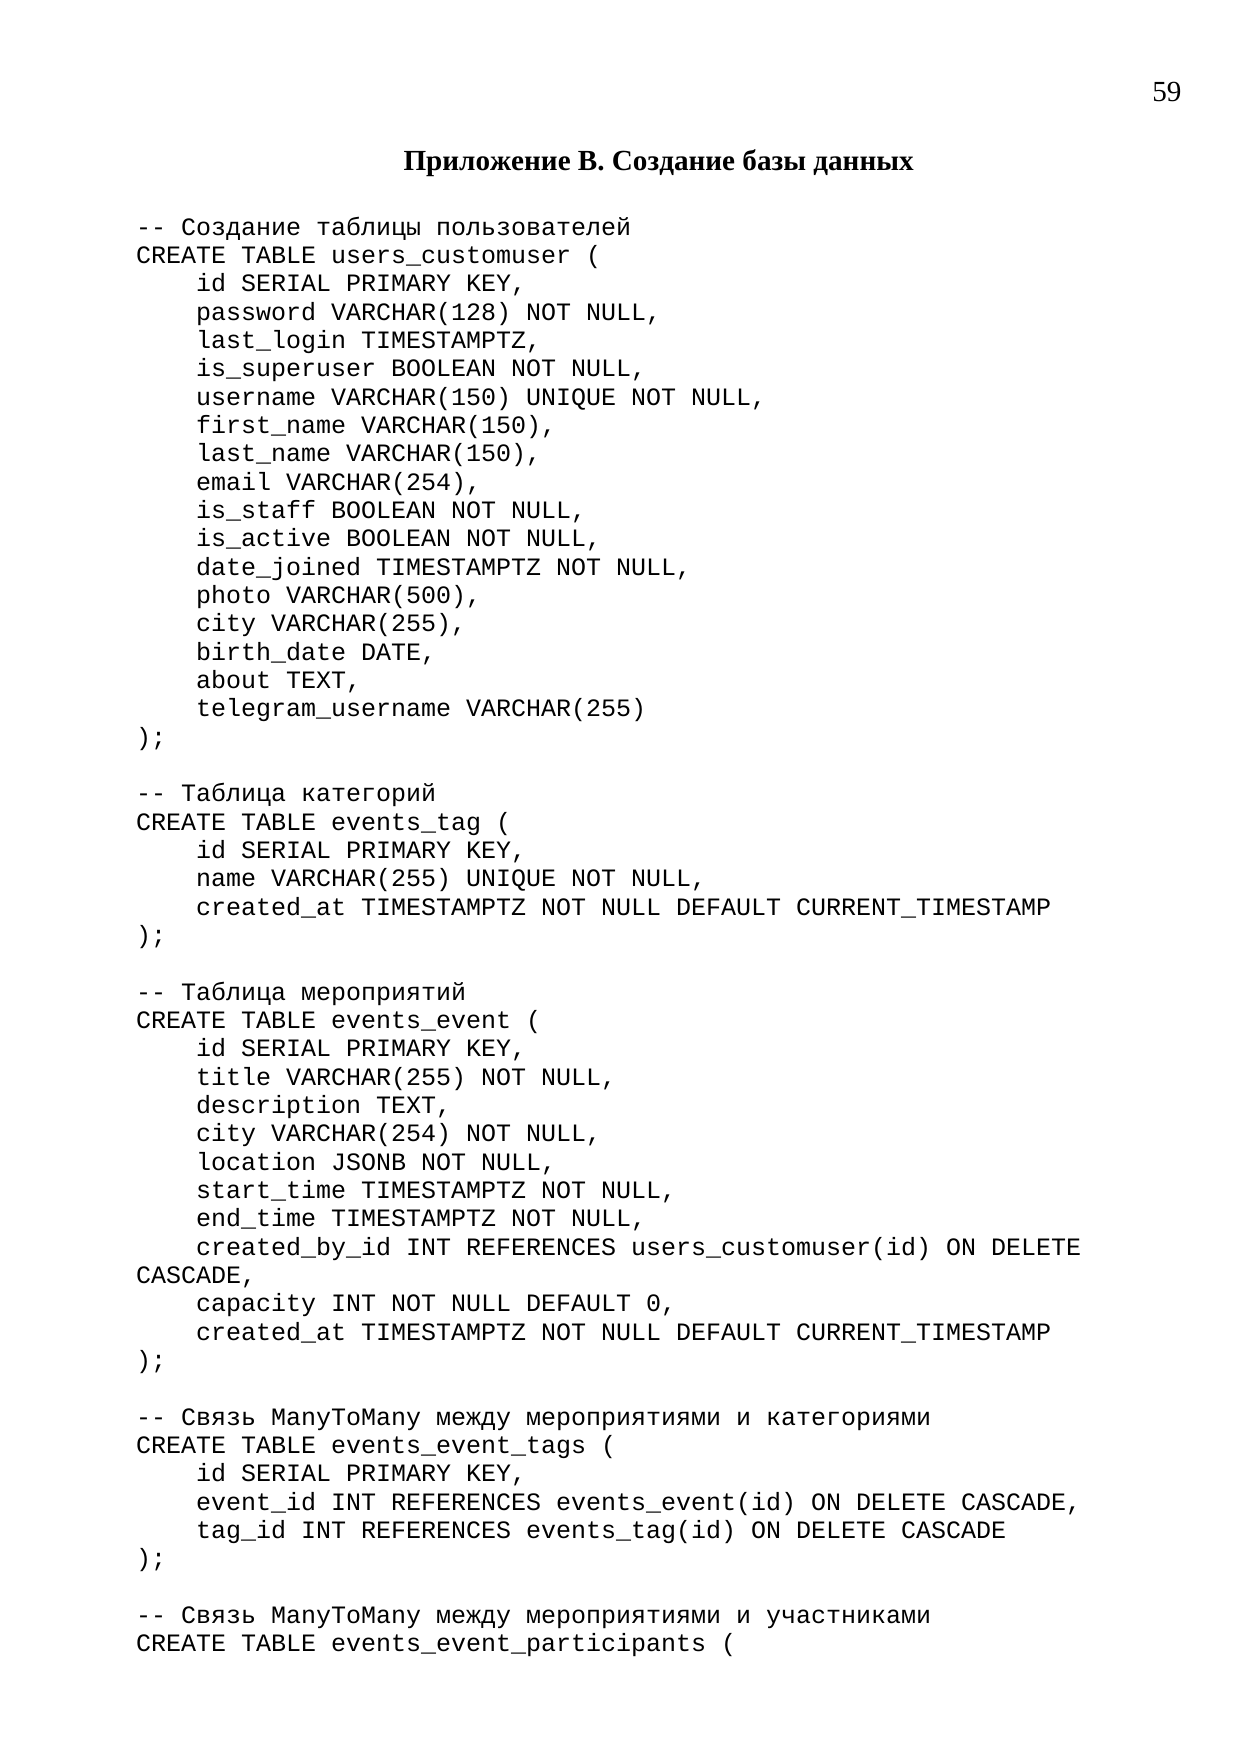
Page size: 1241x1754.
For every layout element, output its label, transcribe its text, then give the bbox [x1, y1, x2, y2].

text name VARCHAR(255) UNIQUE NOT NULL, [136, 866, 1181, 894]
text city VARCHAR(255), [136, 611, 1181, 639]
text ); [136, 1546, 1181, 1574]
text end_time TIMESTAMPTZ NOT NULL, [136, 1206, 1181, 1234]
text ); [136, 1347, 1181, 1376]
text location JSONB NOT NULL, [136, 1149, 1181, 1177]
text id SERIAL PRIMARY KEY, [136, 271, 1181, 299]
text is_staff BOOLEAN NOT NULL, [136, 497, 1181, 526]
text email VARCHAR(254), [136, 469, 1181, 497]
text username VARCHAR(150) UNIQUE NOT NULL, [136, 384, 1181, 412]
text -- Таблица категорий [136, 781, 1181, 809]
text password VARCHAR(128) NOT NULL, [136, 299, 1181, 327]
text -- Связь ManyToMany между мероприятиями и категориями [136, 1404, 1181, 1432]
text -- Создание таблицы пользователей [136, 214, 1181, 242]
text photo VARCHAR(500), [136, 582, 1181, 611]
text ); [136, 724, 1181, 752]
text about TEXT, [136, 667, 1181, 696]
text id SERIAL PRIMARY KEY, [136, 837, 1181, 866]
text tag_id INT REFERENCES events_tag(id) ON DELETE CASCADE [136, 1517, 1181, 1546]
text CREATE TABLE events_event_participants ( [136, 1631, 1181, 1659]
text created_at TIMESTAMPTZ NOT NULL DEFAULT CURRENT_TIMESTAMP [136, 1319, 1181, 1347]
text -- Связь ManyToMany между мероприятиями и участниками [136, 1602, 1181, 1631]
text id SERIAL PRIMARY KEY, [136, 1461, 1181, 1489]
text -- Таблица мероприятий [136, 979, 1181, 1007]
subtitle Приложение В. Создание базы данных [136, 143, 1181, 177]
text is_superuser BOOLEAN NOT NULL, [136, 356, 1181, 384]
text CREATE TABLE events_tag ( [136, 809, 1181, 837]
text title VARCHAR(255) NOT NULL, [136, 1064, 1181, 1092]
text CREATE TABLE users_customuser ( [136, 242, 1181, 271]
text created_at TIMESTAMPTZ NOT NULL DEFAULT CURRENT_TIMESTAMP [136, 894, 1181, 922]
text CREATE TABLE events_event_tags ( [136, 1432, 1181, 1461]
text telegram_username VARCHAR(255) [136, 696, 1181, 724]
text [136, 1489, 1181, 1517]
text first_name VARCHAR(150), [136, 412, 1181, 441]
text id SERIAL PRIMARY KEY, [136, 1036, 1181, 1064]
text description TEXT, [136, 1092, 1181, 1121]
text last_name VARCHAR(150), [136, 441, 1181, 469]
text last_login TIMESTAMPTZ, [136, 327, 1181, 356]
text is_active BOOLEAN NOT NULL, [136, 526, 1181, 554]
text ); [136, 922, 1181, 951]
text created_by_id INT REFERENCES users_customuser(id) ON DELETE CASCADE, [136, 1234, 1181, 1291]
text start_time TIMESTAMPTZ NOT NULL, [136, 1177, 1181, 1206]
text capacity INT NOT NULL DEFAULT 0, [136, 1291, 1181, 1319]
text date_joined TIMESTAMPTZ NOT NULL, [136, 554, 1181, 582]
text birth_date DATE, [136, 639, 1181, 667]
text city VARCHAR(254) NOT NULL, [136, 1121, 1181, 1149]
text CREATE TABLE events_event ( [136, 1007, 1181, 1036]
